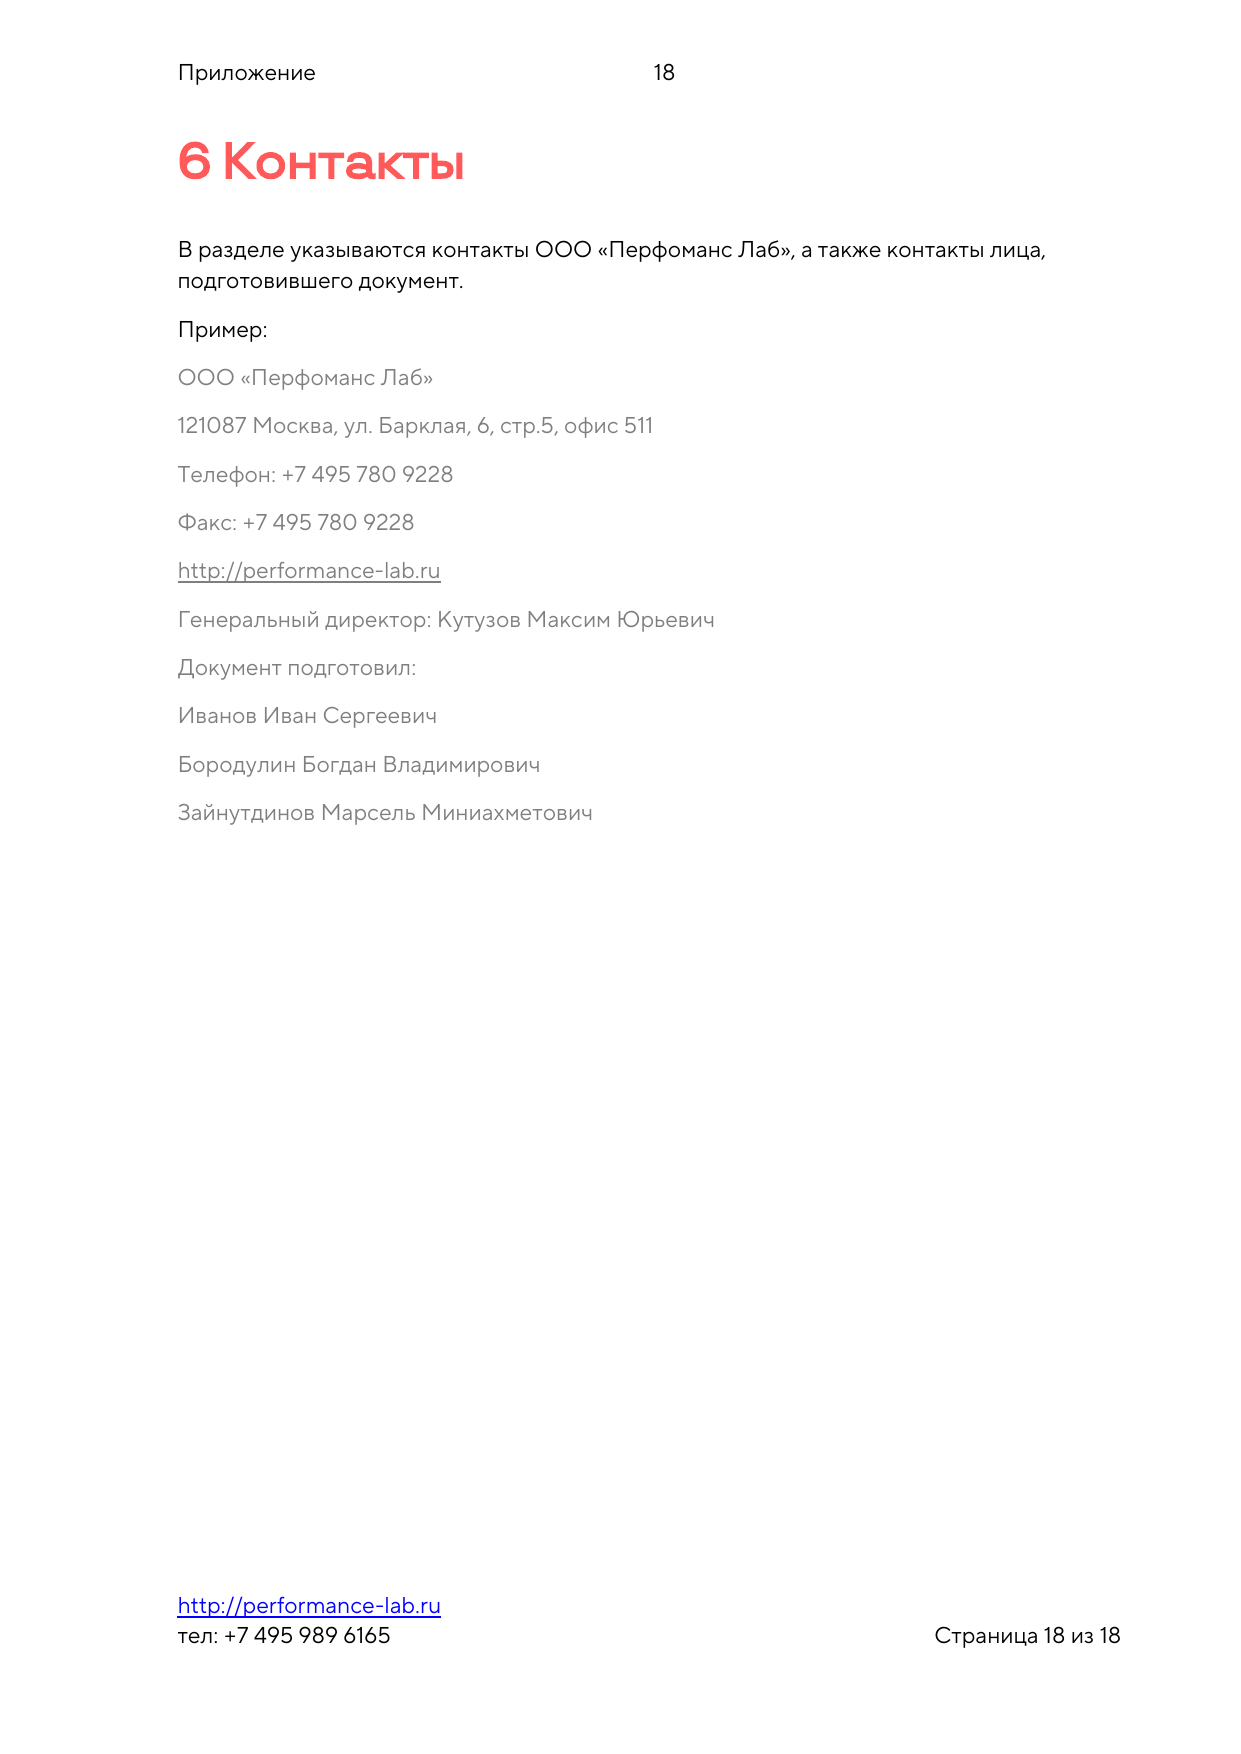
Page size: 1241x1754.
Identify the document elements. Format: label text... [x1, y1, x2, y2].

text Генеральный директор: Кутузов Максим Юрьевич [177, 605, 1152, 634]
text Документ подготовил: [177, 653, 1152, 683]
text ООО «Перфоманс Лаб» [177, 363, 1152, 393]
text Телефон: +7 495 780 9228 [177, 460, 1152, 489]
text 121087 Москва, ул. Барклая, 6, стр.5, офис 511 [177, 412, 1152, 441]
subtitle Контакты [177, 133, 1152, 193]
text Факс: +7 495 780 9228 [177, 508, 1152, 538]
text Иванов Иван Сергеевич [177, 702, 1152, 731]
text Бородулин Богдан Владимирович [177, 750, 1152, 779]
text Пример: [177, 315, 1152, 344]
text Зайнутдинов Марсель Миниахметович [177, 798, 1152, 828]
text http://performance-lab.ru [177, 557, 1152, 586]
text В разделе указываются контакты ООО «Перфоманс Лаб», а также контакты лица, подготовившего документ. [177, 235, 1152, 296]
